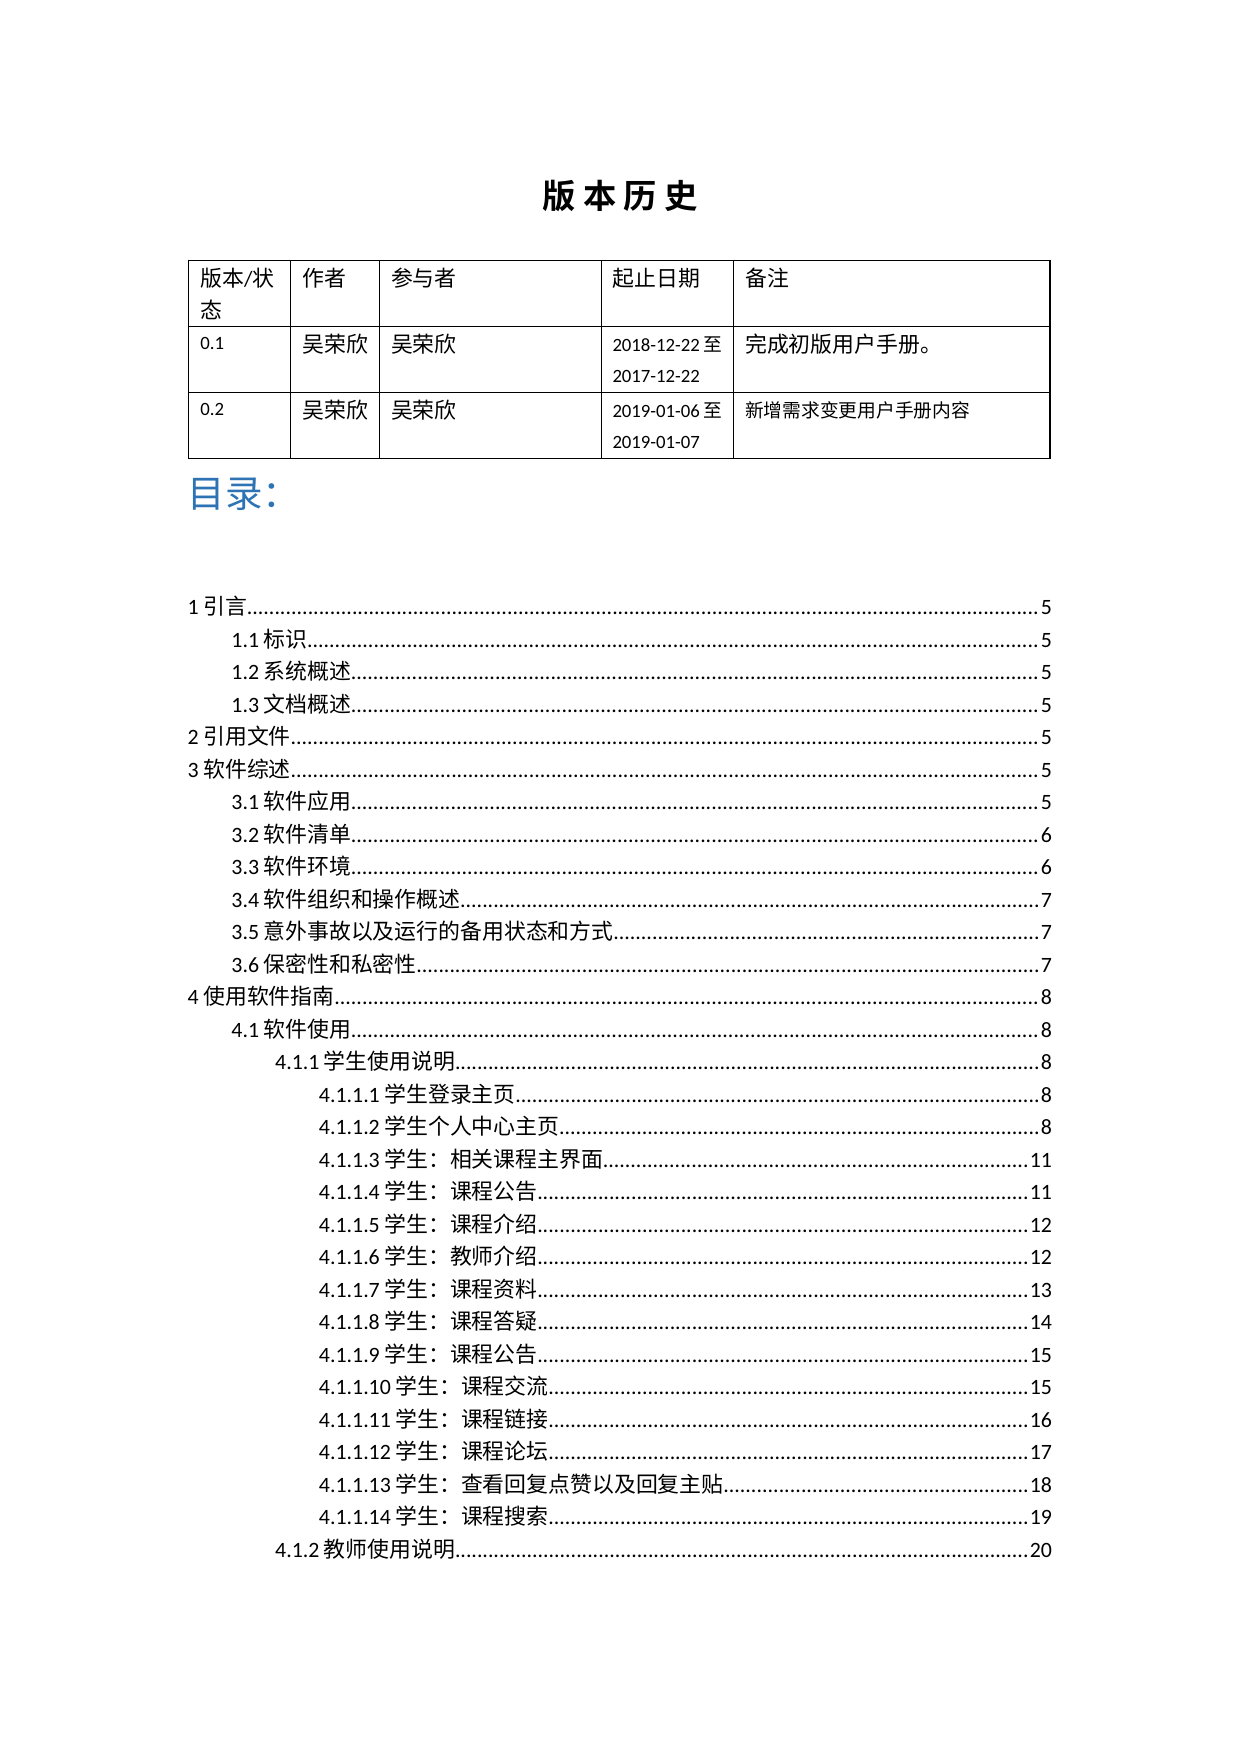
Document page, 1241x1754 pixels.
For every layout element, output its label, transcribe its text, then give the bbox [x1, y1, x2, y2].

table_cell 吴荣欣 [291, 393, 379, 458]
table_cell 新增需求变更用户手册内容 [734, 393, 1049, 458]
text 3.1软件应用 5 [231, 784, 1053, 816]
text 4.1.2教师使用说明 20 [275, 1531, 1053, 1564]
text 4.1.1.6学生：教师介绍 12 [319, 1239, 1053, 1271]
text 4.1软件使用 8 [231, 1011, 1053, 1044]
text 3.2软件清单 6 [231, 816, 1053, 849]
text 目录： [187, 459, 1053, 524]
table_header 作者 [291, 261, 379, 326]
table_header 起止日期 [602, 261, 733, 326]
text 4.1.1.13学生：查看回复点赞以及回复主贴 18 [319, 1466, 1053, 1499]
text 4.1.1.7学生：课程资料 13 [319, 1271, 1053, 1304]
text 1.3文档概述 5 [231, 686, 1053, 719]
text 4.1.1学生使用说明 8 [275, 1044, 1053, 1076]
text 4.1.1.2学生个人中心主页 8 [319, 1109, 1053, 1141]
table_header 版本/状态 [189, 261, 290, 326]
text 4.1.1.11学生：课程链接 16 [319, 1401, 1053, 1434]
table_cell 2019-01-06至 2019-01-07 [602, 393, 733, 458]
text 4.1.1.10学生：课程交流 15 [319, 1369, 1053, 1401]
table_cell 2018-12-22至 2017-12-22 [602, 327, 733, 392]
text 2引用文件 5 [187, 719, 1053, 751]
text 1引言 5 [187, 589, 1053, 621]
text 3.4软件组织和操作概述 7 [231, 881, 1053, 914]
text 1.2系统概述 5 [231, 654, 1053, 686]
text 4.1.1.14学生：课程搜索 19 [319, 1499, 1053, 1531]
text 版 本 历 史 [187, 162, 1053, 227]
text 4.1.1.9学生：课程公告 15 [319, 1336, 1053, 1369]
table_cell 吴荣欣 [380, 393, 601, 458]
table_cell 0.1 [189, 327, 290, 392]
text 4.1.1.4学生：课程公告 11 [319, 1174, 1053, 1206]
text 4使用软件指南 8 [187, 979, 1053, 1011]
text 4.1.1.3学生：相关课程主界面 11 [319, 1141, 1053, 1174]
text 1.1标识 5 [231, 621, 1053, 654]
text 4.1.1.12学生：课程论坛 17 [319, 1434, 1053, 1466]
text 3.6保密性和私密性 7 [231, 946, 1053, 979]
text 4.1.1.5学生：课程介绍 12 [319, 1206, 1053, 1239]
text 4.1.1.8学生：课程答疑 14 [319, 1304, 1053, 1336]
text 3.5意外事故以及运行的备用状态和方式 7 [231, 914, 1053, 946]
table_cell 吴荣欣 [380, 327, 601, 392]
text 3软件综述 5 [187, 751, 1053, 784]
table_header 备注 [734, 261, 1049, 326]
text 4.1.1.1学生登录主页 8 [319, 1076, 1053, 1109]
table_cell 吴荣欣 [291, 327, 379, 392]
table_cell 完成初版用户手册。 [734, 327, 1049, 392]
text 3.3软件环境 6 [231, 849, 1053, 881]
table_header 参与者 [380, 261, 601, 326]
table_cell 0.2 [189, 393, 290, 458]
